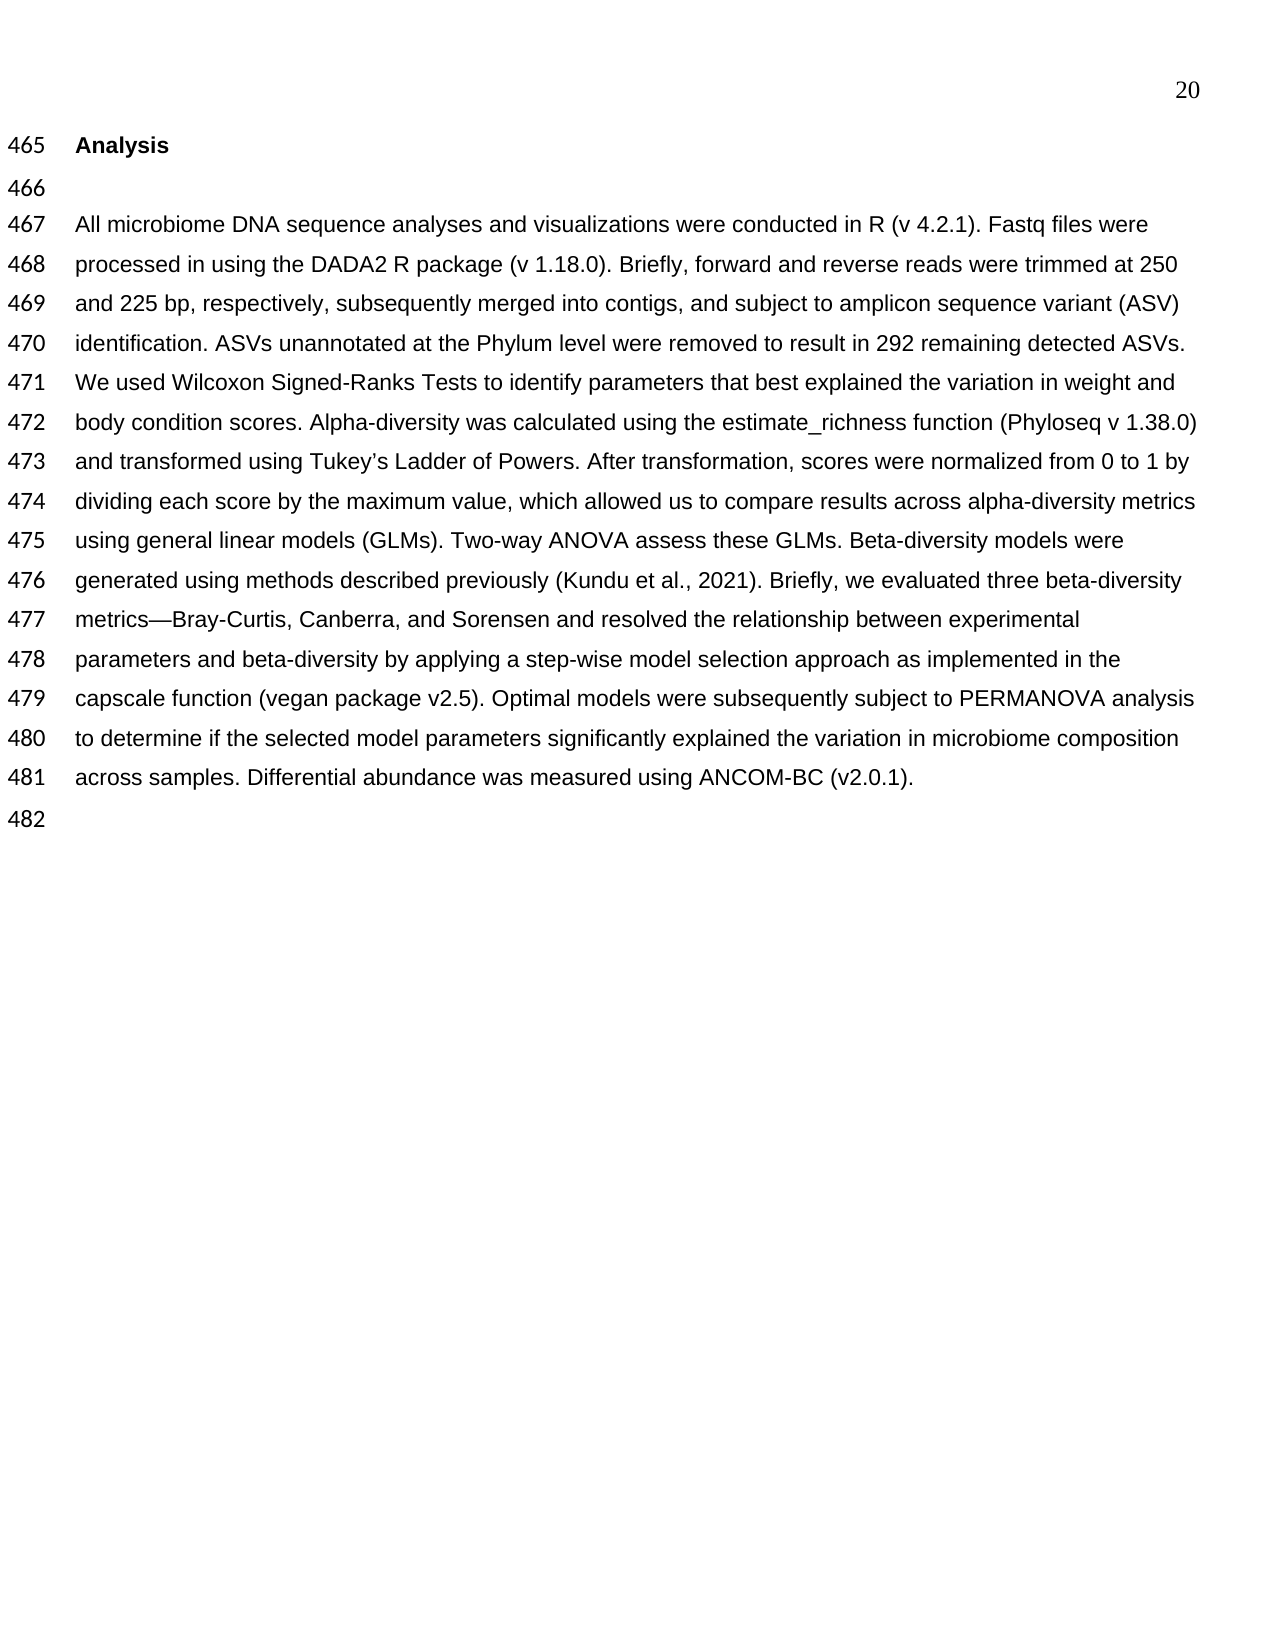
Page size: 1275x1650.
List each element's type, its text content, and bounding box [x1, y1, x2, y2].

text All microbiome DNA sequence analyses and visualizations were conducted in R (v 4.2.1). Fastq files were processed in using the DADA2 R package (v 1.18.0). Briefly, forward and reverse reads were trimmed at 250 and 225 bp, respectively, subsequently merged into contigs, and subject to amplicon sequence variant (ASV) identification. ASVs unannotated at the Phylum level were removed to result in 292 remaining detected ASVs. We used Wilcoxon Signed-Ranks Tests to identify parameters that best explained the variation in weight and body condition scores. Alpha-diversity was calculated using the estimate_richness function (Phyloseq v 1.38.0) and transformed using Tukey’s Ladder of Powers. After transformation, scores were normalized from 0 to 1 by dividing each score by the maximum value, which allowed us to compare results across alpha-diversity metrics using general linear models (GLMs). Two-way ANOVA assess these GLMs. Beta-diversity models were generated using methods described previously (Kundu et al., 2021). Briefly, we evaluated three beta-diversity metrics—Bray-Curtis, Canberra, and Sorensen and resolved the relationship between experimental parameters and beta-diversity by applying a step-wise model selection approach as implemented in the capscale function (vegan package v2.5). Optimal models were subsequently subject to PERMANOVA analysis to determine if the selected model parameters significantly explained the variation in microbiome composition across samples. Differential abundance was measured using ANCOM-BC (v2.0.1). [75, 211, 1200, 791]
text Analysis [75, 132, 1200, 159]
